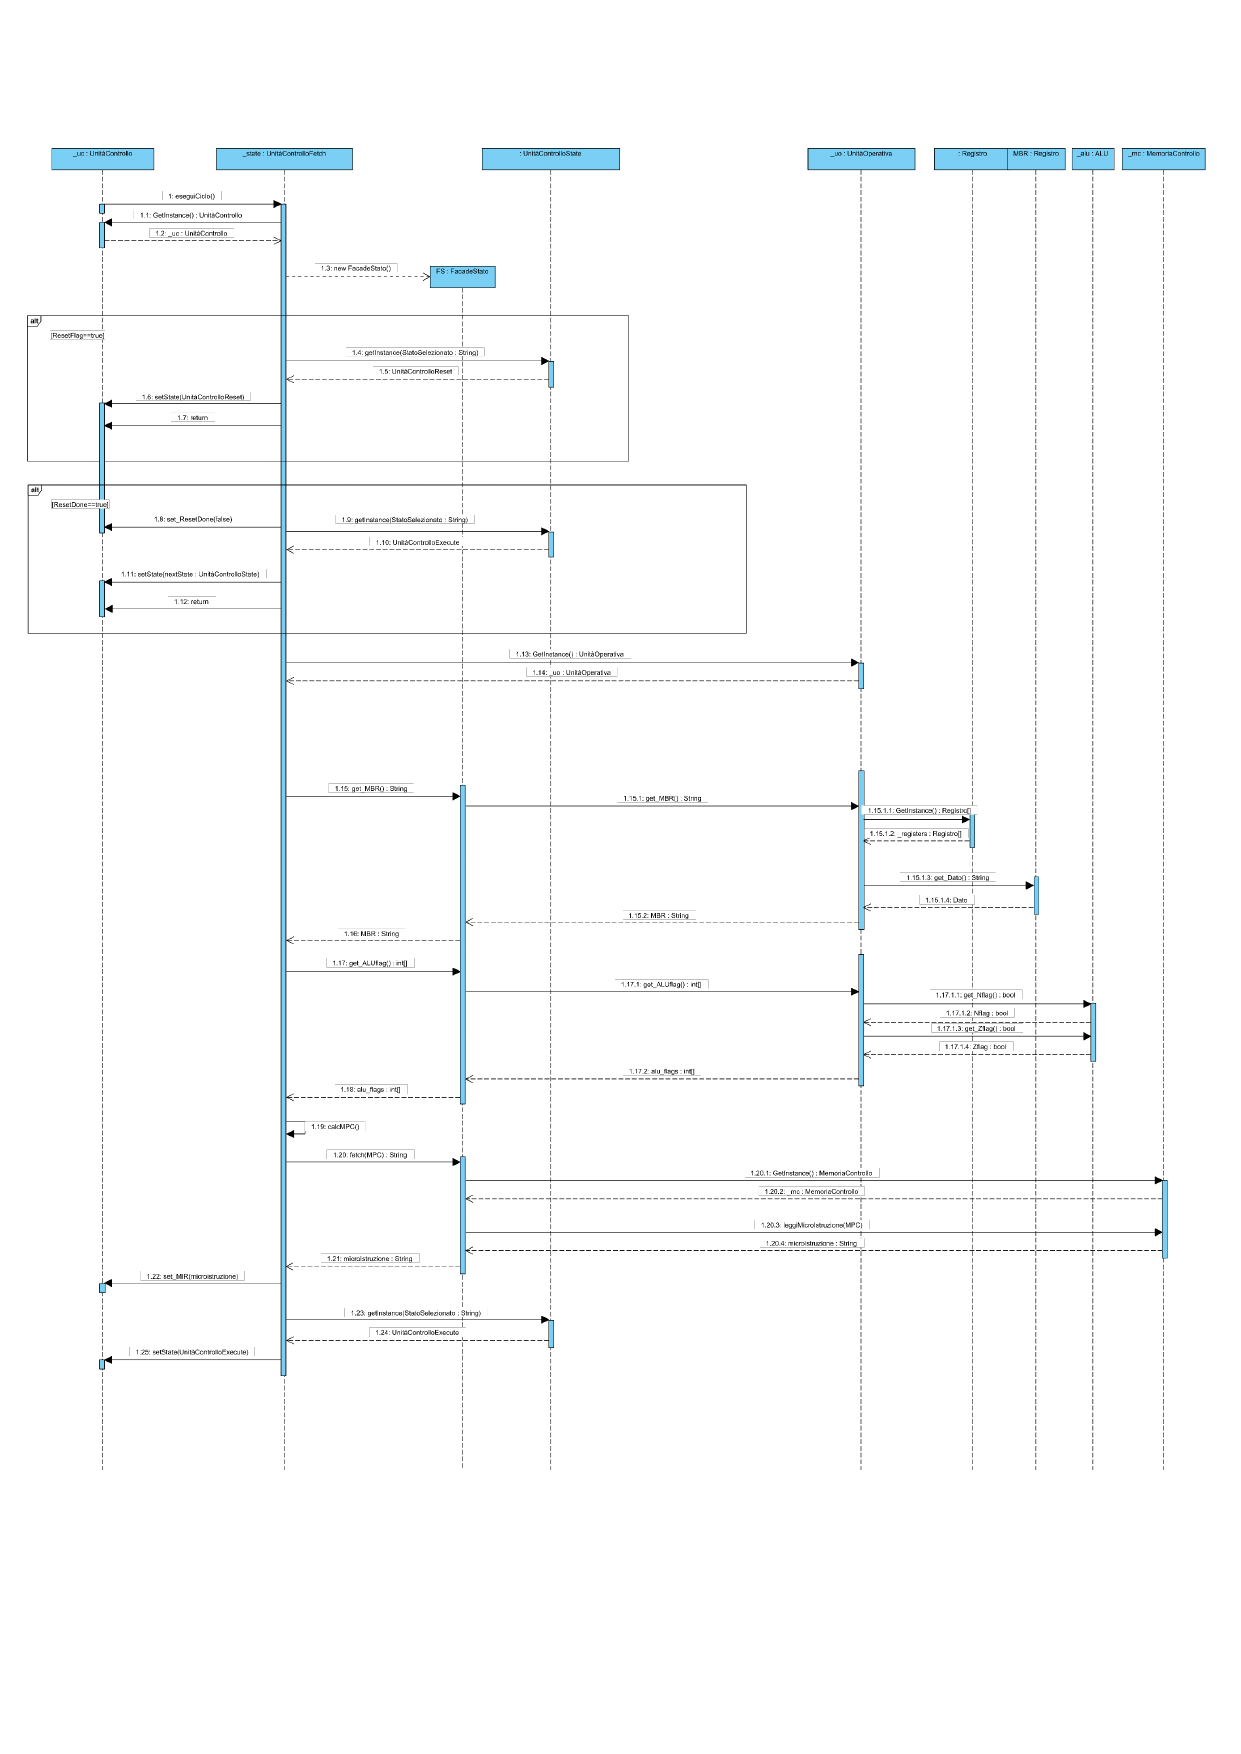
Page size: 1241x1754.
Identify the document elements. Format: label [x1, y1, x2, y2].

picture [26, 147, 1208, 1472]
